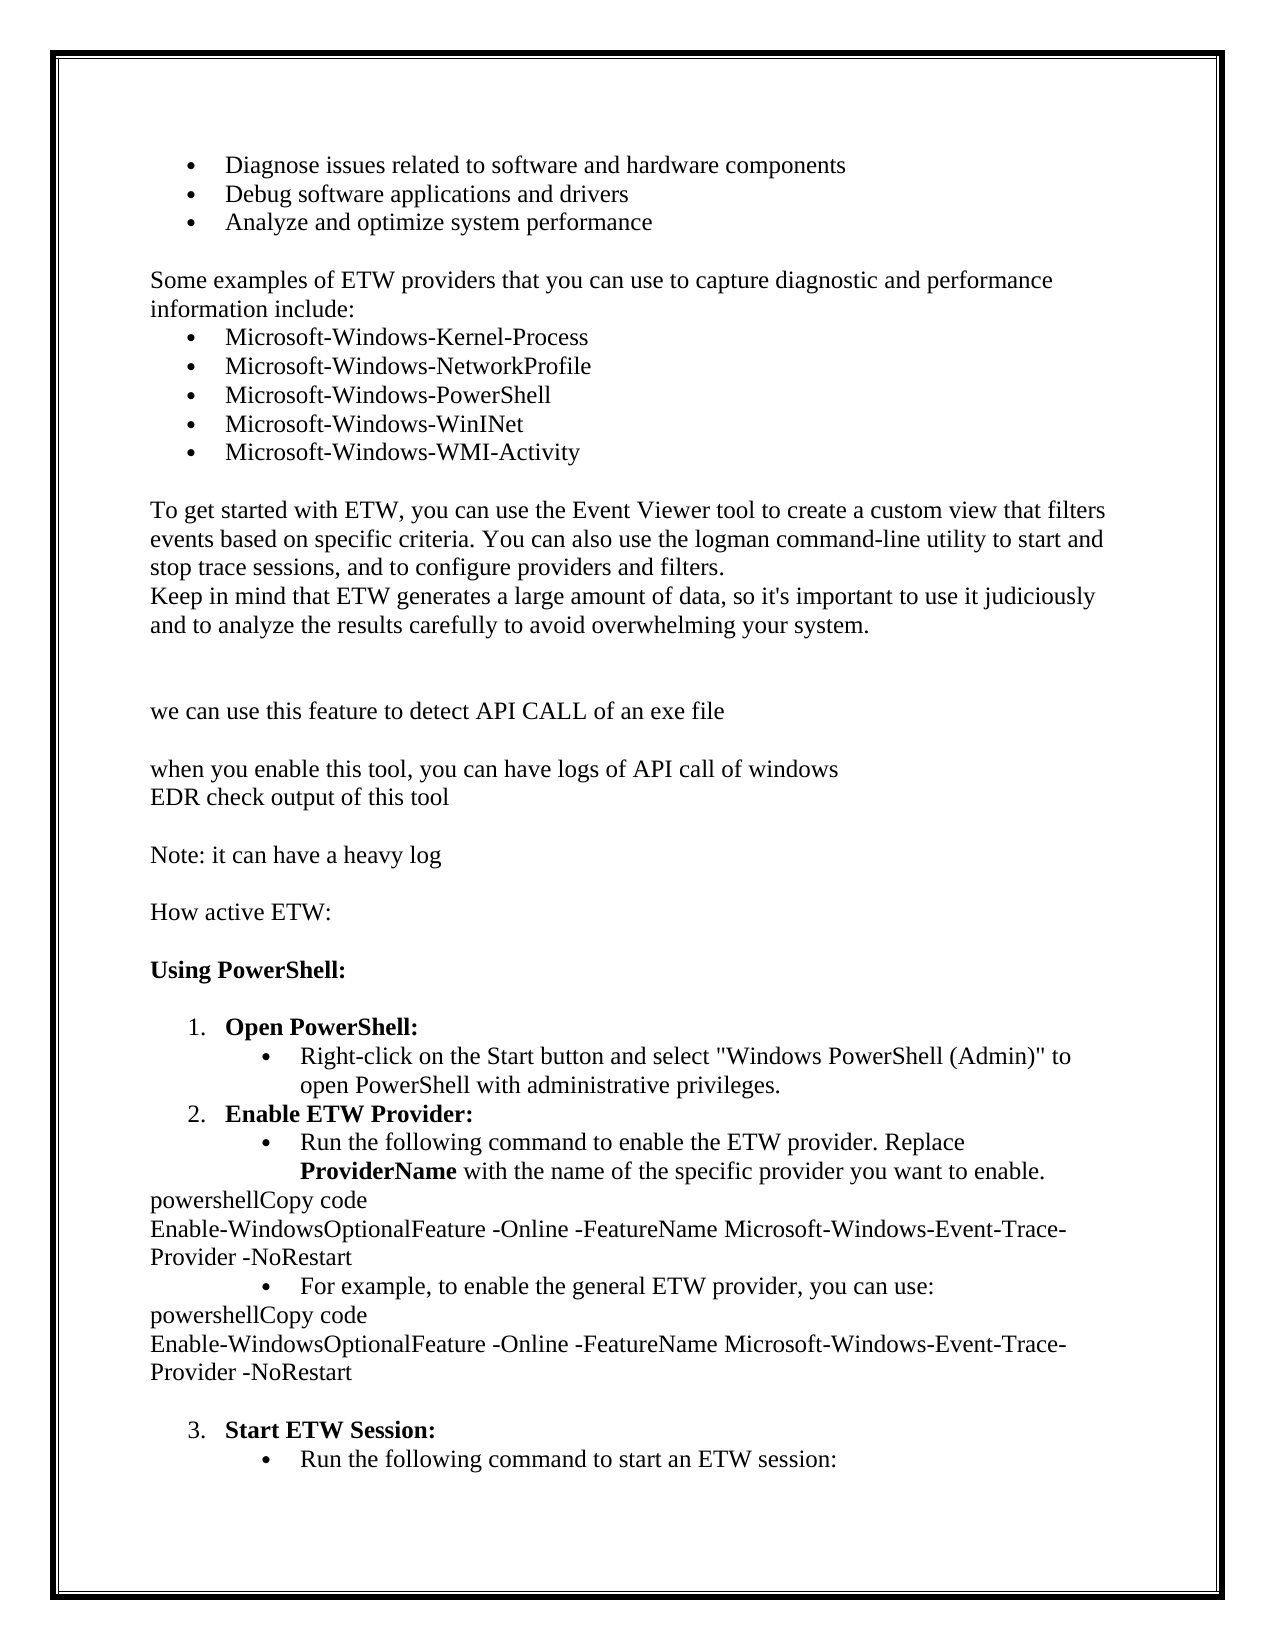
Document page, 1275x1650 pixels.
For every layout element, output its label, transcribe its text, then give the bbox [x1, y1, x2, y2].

list Microsoft-Windows-WMI-Activity [187, 437, 1125, 466]
list Microsoft-Windows-NetworkProfile [187, 351, 1125, 380]
text Using PowerShell: [150, 955, 1125, 984]
list Analyze and optimize system performance [187, 207, 1125, 236]
text Enable-WindowsOptionalFeature -Online -FeatureName Microsoft-Windows-Event-Trace-Provider -NoRestart [150, 1214, 1125, 1271]
text powershellCopy code [150, 1300, 1125, 1329]
list Microsoft-Windows-WinINet [187, 409, 1125, 437]
list Microsoft-Windows-PowerShell [187, 380, 1125, 409]
list Debug software applications and drivers [187, 179, 1125, 207]
text Some examples of ETW providers that you can use to capture diagnostic and performance information include: [150, 265, 1125, 322]
list Right-click on the Start button and select "Windows PowerShell (Admin)" to open PowerShell with administrative privileges. [262, 1041, 1125, 1099]
text Note: it can have a heavy log [150, 840, 1125, 869]
text How active ETW: [150, 897, 1125, 926]
text EDR check output of this tool [150, 782, 1125, 811]
text To get started with ETW, you can use the Event Viewer tool to create a custom view that filters events based on specific criteria. You can also use the logman command-line utility to start and stop trace sessions, and to configure providers and filters. [150, 495, 1125, 581]
list Enable ETW Provider: [187, 1099, 1125, 1127]
list Microsoft-Windows-Kernel-Process [187, 322, 1125, 351]
text Enable-WindowsOptionalFeature -Online -FeatureName Microsoft-Windows-Event-Trace-Provider -NoRestart [150, 1329, 1125, 1386]
text we can use this feature to detect API CALL of an exe file [150, 696, 1125, 725]
text powershellCopy code [150, 1185, 1125, 1214]
list Open PowerShell: [187, 1012, 1125, 1041]
list For example, to enable the general ETW provider, you can use: [262, 1271, 1125, 1300]
list Start ETW Session: [187, 1415, 1125, 1444]
text when you enable this tool, you can have logs of API call of windows [150, 754, 1125, 782]
list Diagnose issues related to software and hardware components [187, 150, 1125, 179]
text Keep in mind that ETW generates a large amount of data, so it's important to use it judiciously and to analyze the results carefully to avoid overwhelming your system. [150, 581, 1125, 639]
list Run the following command to start an ETW session: [262, 1444, 1125, 1472]
list Run the following command to enable the ETW provider. Replace ProviderName with the name of the specific provider you want to enable. [262, 1127, 1125, 1185]
